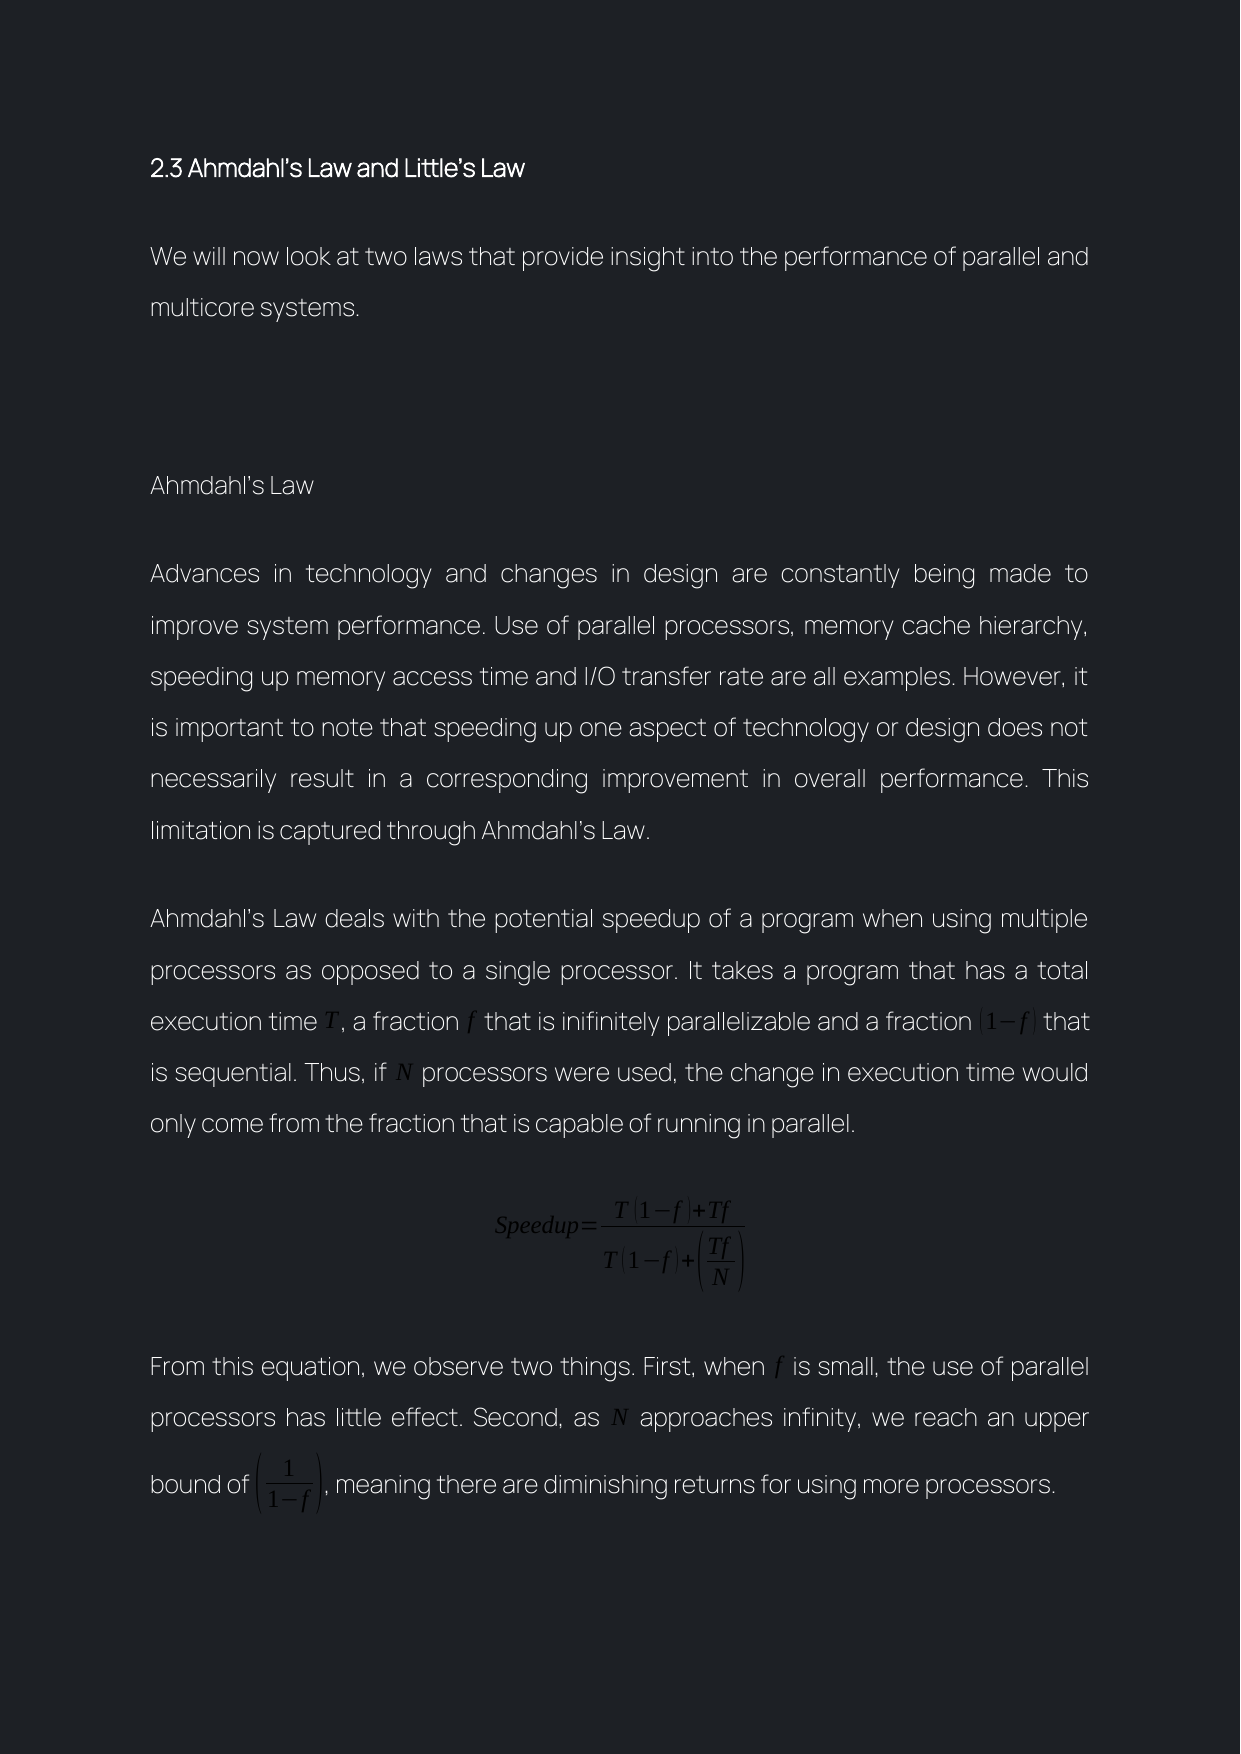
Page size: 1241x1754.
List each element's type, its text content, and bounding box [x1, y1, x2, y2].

subtitle 2.3 Ahmdahl’s Law and Little’s Law [150, 150, 1090, 184]
subtitle Ahmdahl’s Law [150, 467, 1090, 502]
text Ahmdahl’s Law deals with the potential speedup of a program when using multiple processors as opposed to a single processor. It takes a program that has a total execution time , a fraction that is inifinitely parallelizable and a fraction that is sequential. Thus, if processors were used, the change in execution time would only come from the fraction that is capable of running in parallel. [150, 901, 1090, 1140]
text Advances in technology and changes in design are constantly being made to improve system performance. Use of parallel processors, memory cache hierarchy, speeding up memory access time and I/O transfer rate are all examples. However, it is important to note that speeding up one aspect of technology or design does not necessarily result in a corresponding improvement in overall performance. This limitation is captured through Ahmdahl’s Law. [150, 556, 1090, 847]
text We will now look at two laws that provide insight into the performance of parallel and multicore systems. [150, 239, 1090, 324]
text From this equation, we observe two things. First, when is small, the use of parallel processors has little effect. Second, as approaches infinity, we reach an upper bound of , meaning there are diminishing returns for using more processors. [150, 1349, 1090, 1516]
